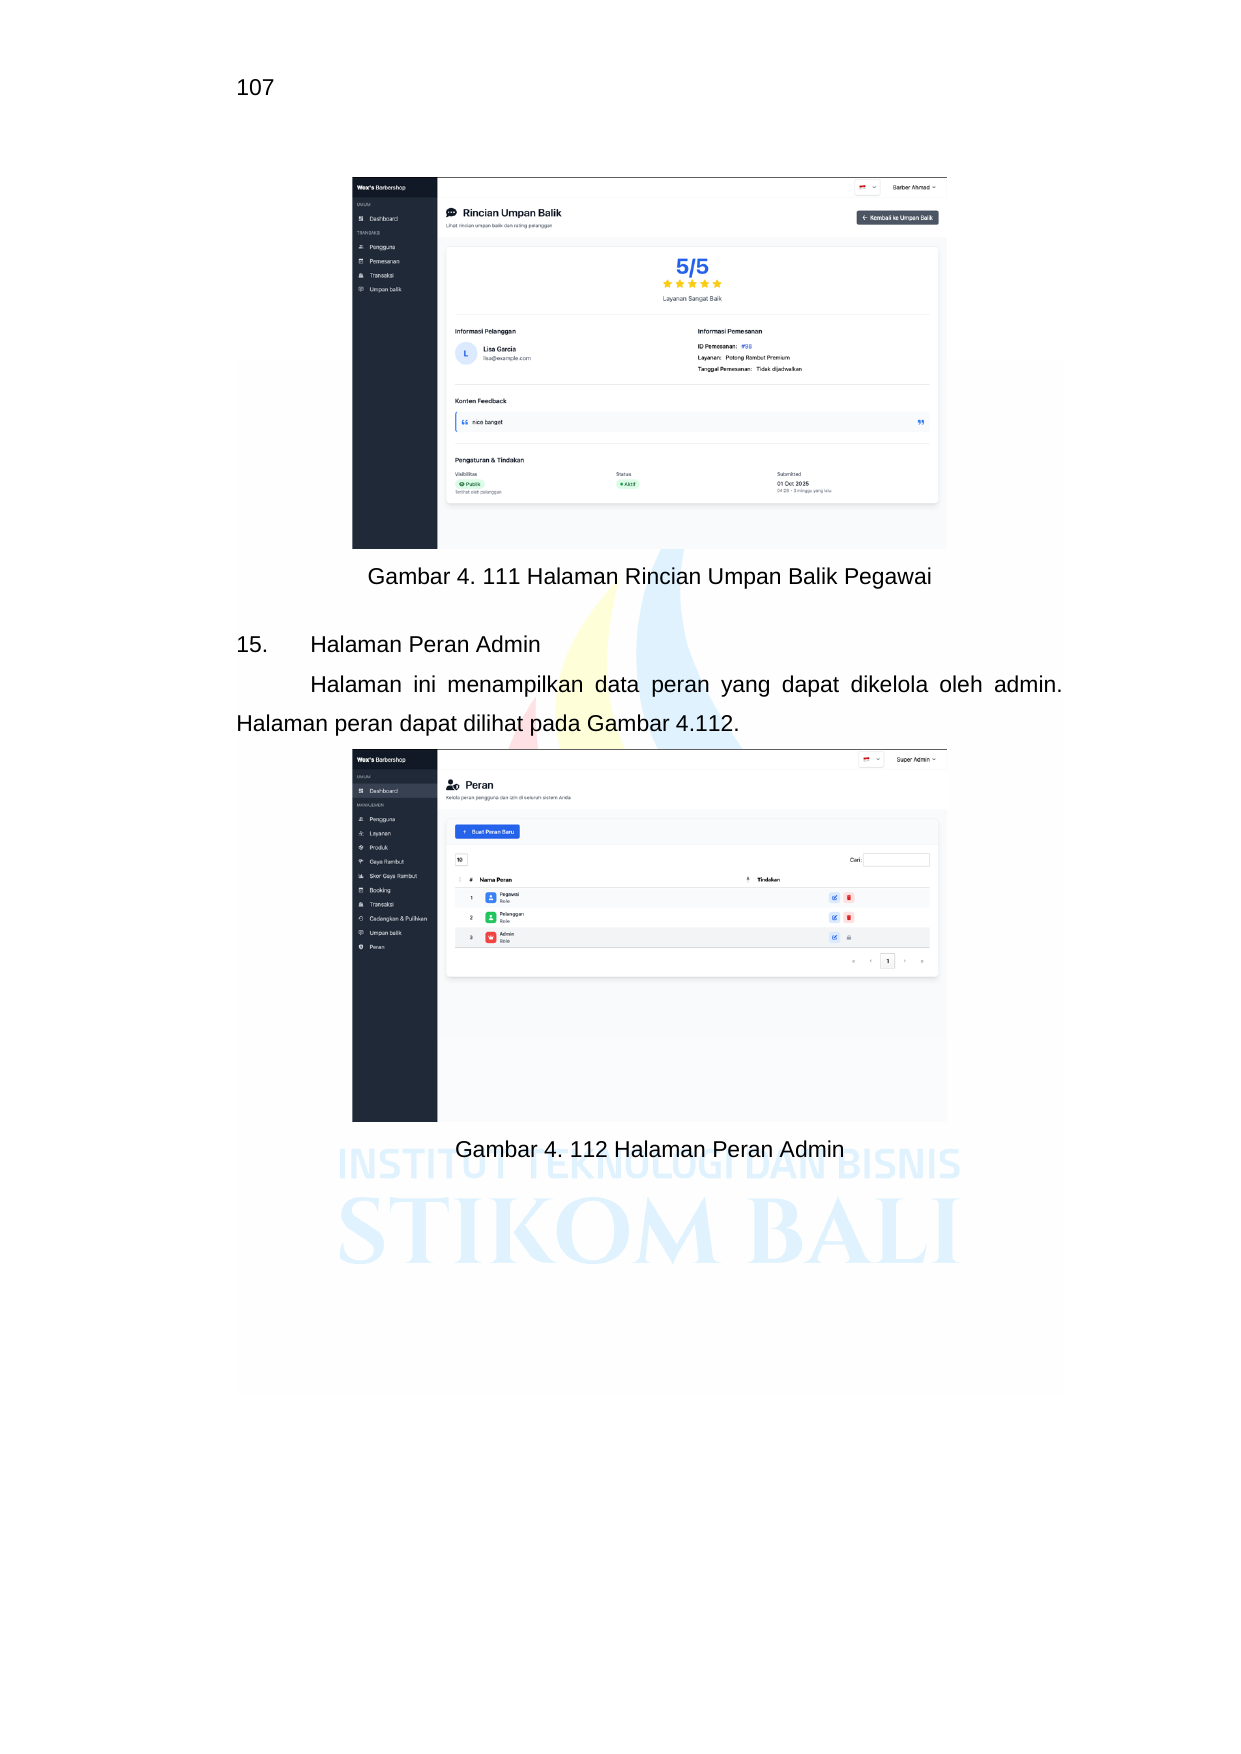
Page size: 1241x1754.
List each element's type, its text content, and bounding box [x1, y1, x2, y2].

list Halaman Peran Admin [236, 631, 1063, 658]
text Gambar 4. 111 Halaman Rincian Umpan Balik Pegawai [236, 563, 1063, 589]
picture [352, 749, 947, 1122]
picture [352, 177, 947, 549]
text Gambar 4. 112 Halaman Peran Admin [236, 1136, 1063, 1162]
text Halaman ini menampilkan data peran yang dapat dikelola oleh admin. Halaman peran dapat dilihat pada Gambar 4.112. [236, 671, 1063, 737]
